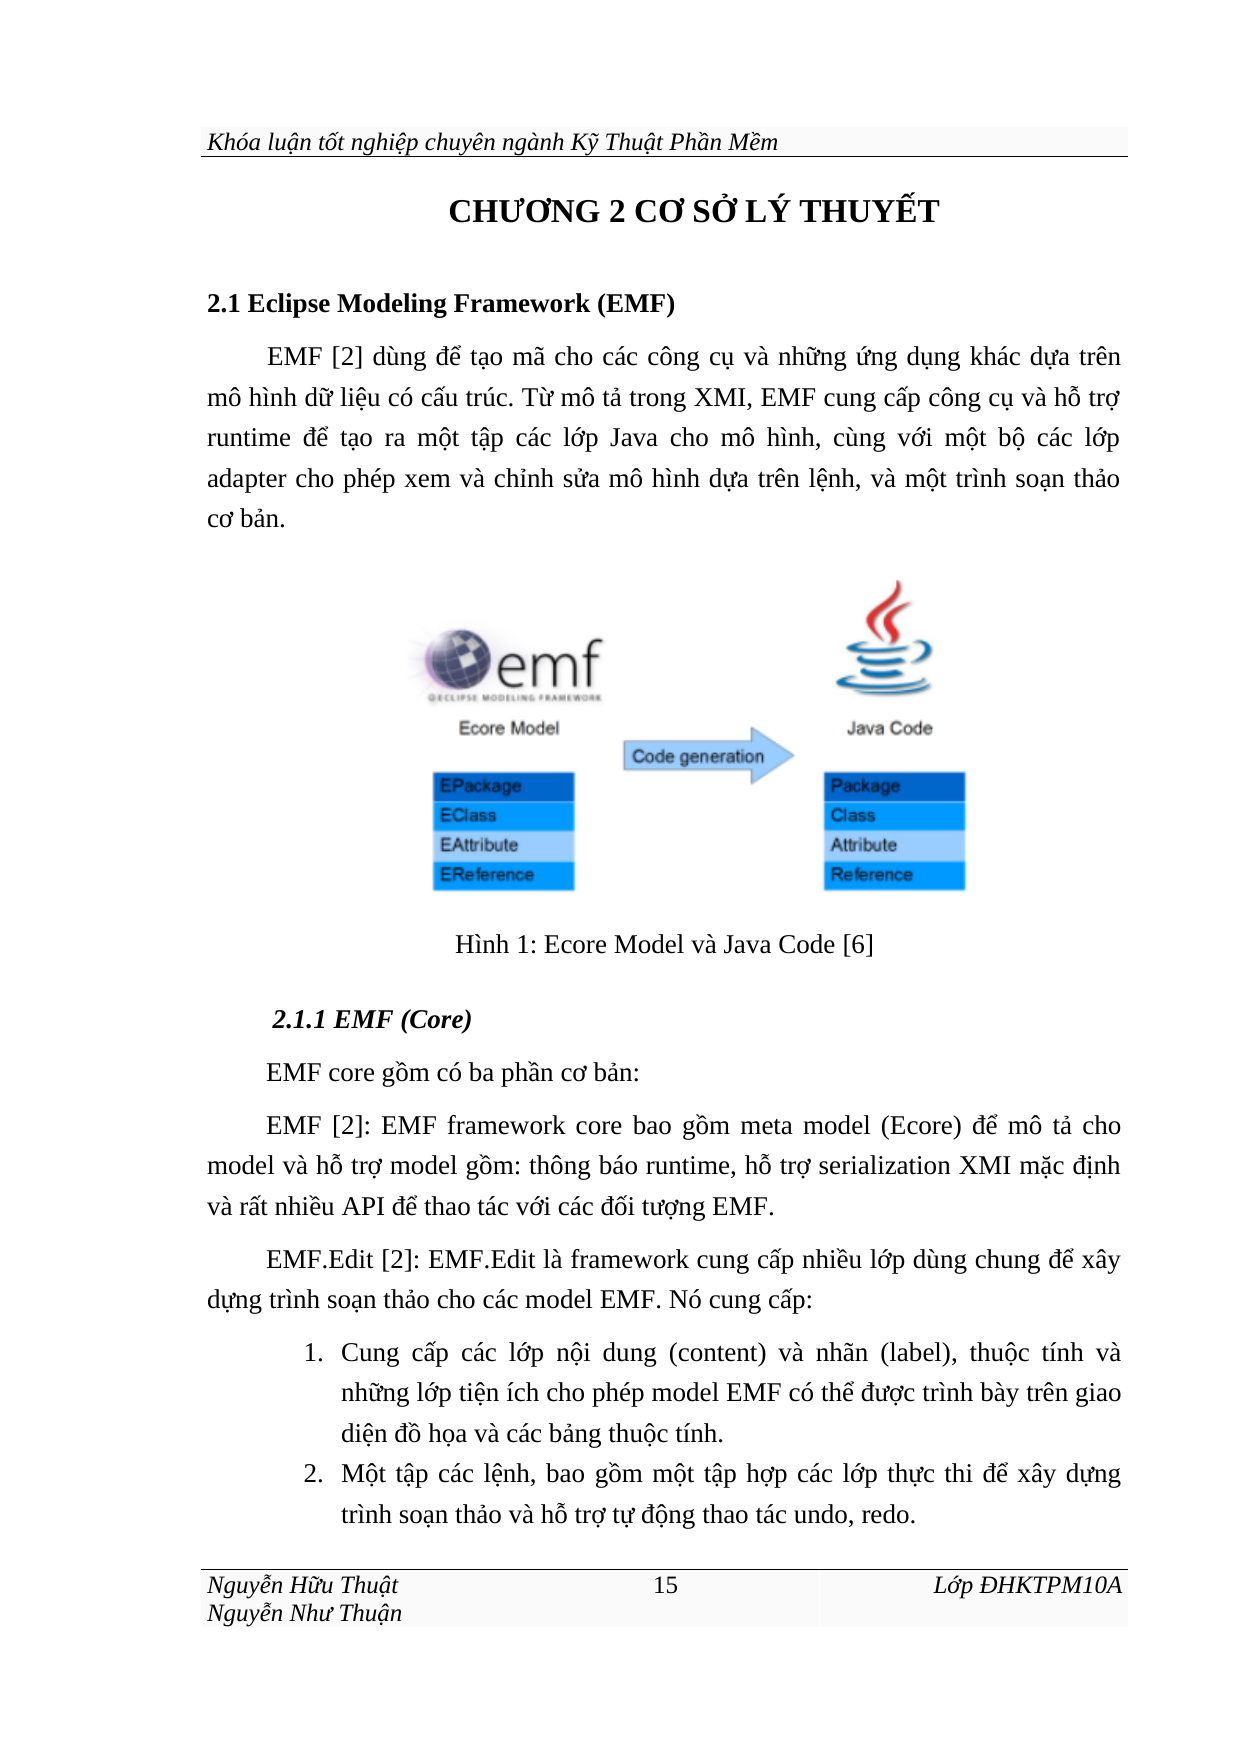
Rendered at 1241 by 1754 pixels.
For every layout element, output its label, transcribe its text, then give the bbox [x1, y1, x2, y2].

list Cung cấp các lớp nội dung (content) và nhãn (label), thuộc tính và những lớp tiện ích cho phép model EMF có thể được trình bày trên giao diện đồ họa và các bảng thuộc tính. [303, 1336, 1122, 1448]
text Hình : Ecore Model và Java Code [207, 928, 1122, 959]
subtitle CƠ SỞ LÝ THUYẾT [207, 192, 1122, 230]
text EMF dùng để tạo mã cho các công cụ và những ứng dụng khác dựa trên mô hình dữ liệu có cấu trúc. Từ mô tả trong XMI, EMF cung cấp công cụ và hỗ trợ runtime để tạo ra một tập các lớp Java cho mô hình, cùng với một bộ các lớp adapter cho phép xem và chỉnh sửa mô hình dựa trên lệnh, và một trình soạn thảo cơ bản. [207, 340, 1122, 533]
subtitle EMF (Core) [272, 1003, 1122, 1034]
text EMF.Edit: EMF.Edit là framework cung cấp nhiều lớp dùng chung để xây dựng trình soạn thảo cho các model EMF. Nó cung cấp: [207, 1243, 1122, 1314]
text EMF: EMF framework core bao gồm meta model (Ecore) để mô tả cho model và hỗ trợ model gồm: thông báo runtime, hỗ trợ serialization XMI mặc định và rất nhiều API để thao tác với các đối tượng EMF. [207, 1109, 1122, 1221]
text EMF core gồm có ba phần cơ bản: [207, 1056, 1122, 1087]
subtitle Eclipse Modeling Framework (EMF) [207, 287, 1122, 319]
list Một tập các lệnh, bao gồm một tập hợp các lớp thực thi để xây dựng trình soạn thảo và hỗ trợ tự động thao tác undo, redo. [303, 1457, 1122, 1529]
